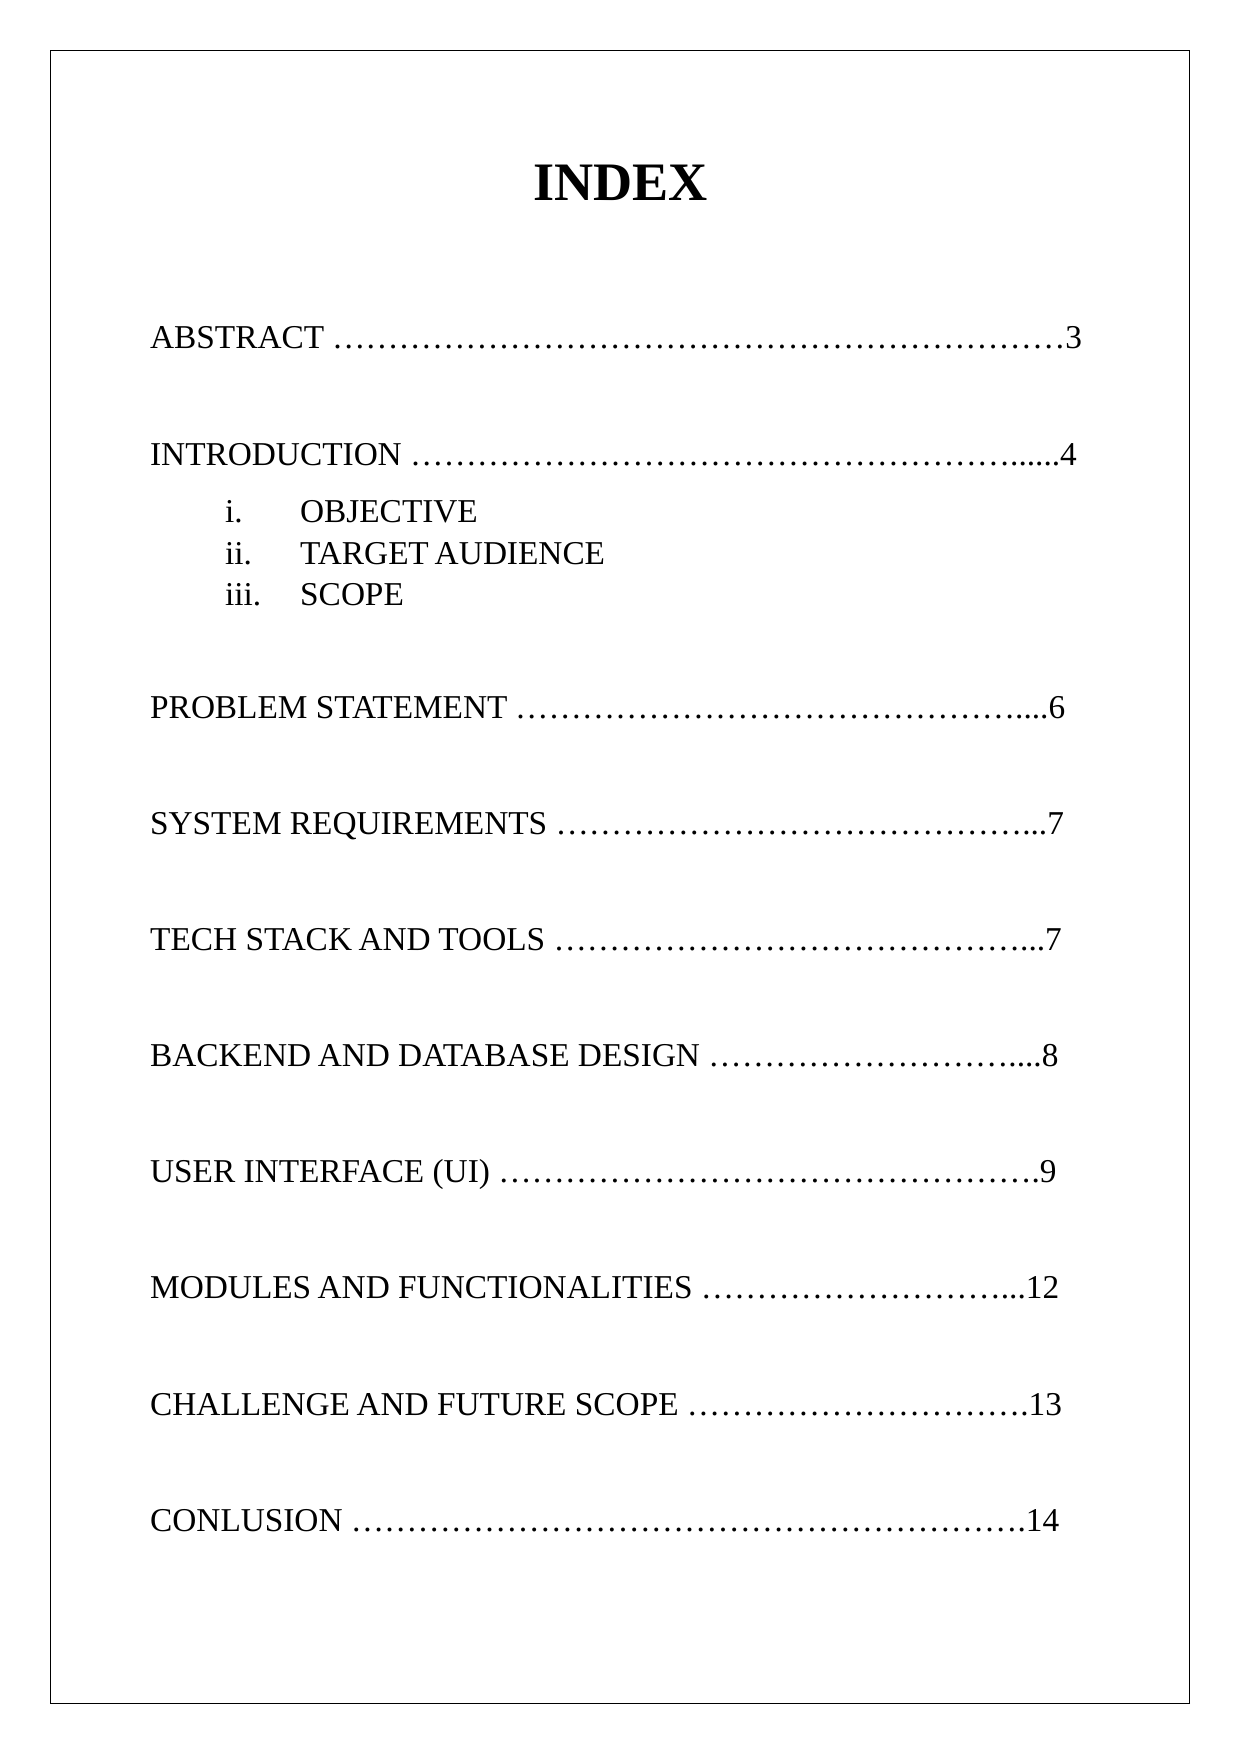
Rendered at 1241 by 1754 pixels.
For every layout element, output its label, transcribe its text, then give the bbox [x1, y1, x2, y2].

text BACKEND AND DATABASE DESIGN ………………………....8 [150, 1036, 1090, 1074]
list SCOPE [225, 574, 1090, 613]
text CONLUSION …………………………………………………….14 [150, 1500, 1090, 1538]
text INTRODUCTION ………………………………………………......4 [150, 434, 1090, 472]
list TARGET AUDIENCE [225, 533, 1090, 571]
text USER INTERFACE (UI) ………………………………………….9 [150, 1152, 1090, 1190]
text CHALLENGE AND FUTURE SCOPE ………………………….13 [150, 1384, 1090, 1422]
list OBJECTIVE [225, 492, 1090, 530]
text INDEX [150, 150, 1090, 212]
text ABSTRACT …………………………………………………………3 [150, 318, 1090, 356]
text SYSTEM REQUIREMENTS ……………………………………...7 [150, 803, 1090, 842]
text MODULES AND FUNCTIONALITIES ………………………...12 [150, 1268, 1090, 1306]
text PROBLEM STATEMENT ………………………………………....6 [150, 687, 1090, 726]
text TECH STACK AND TOOLS ……………………………………...7 [150, 919, 1090, 958]
